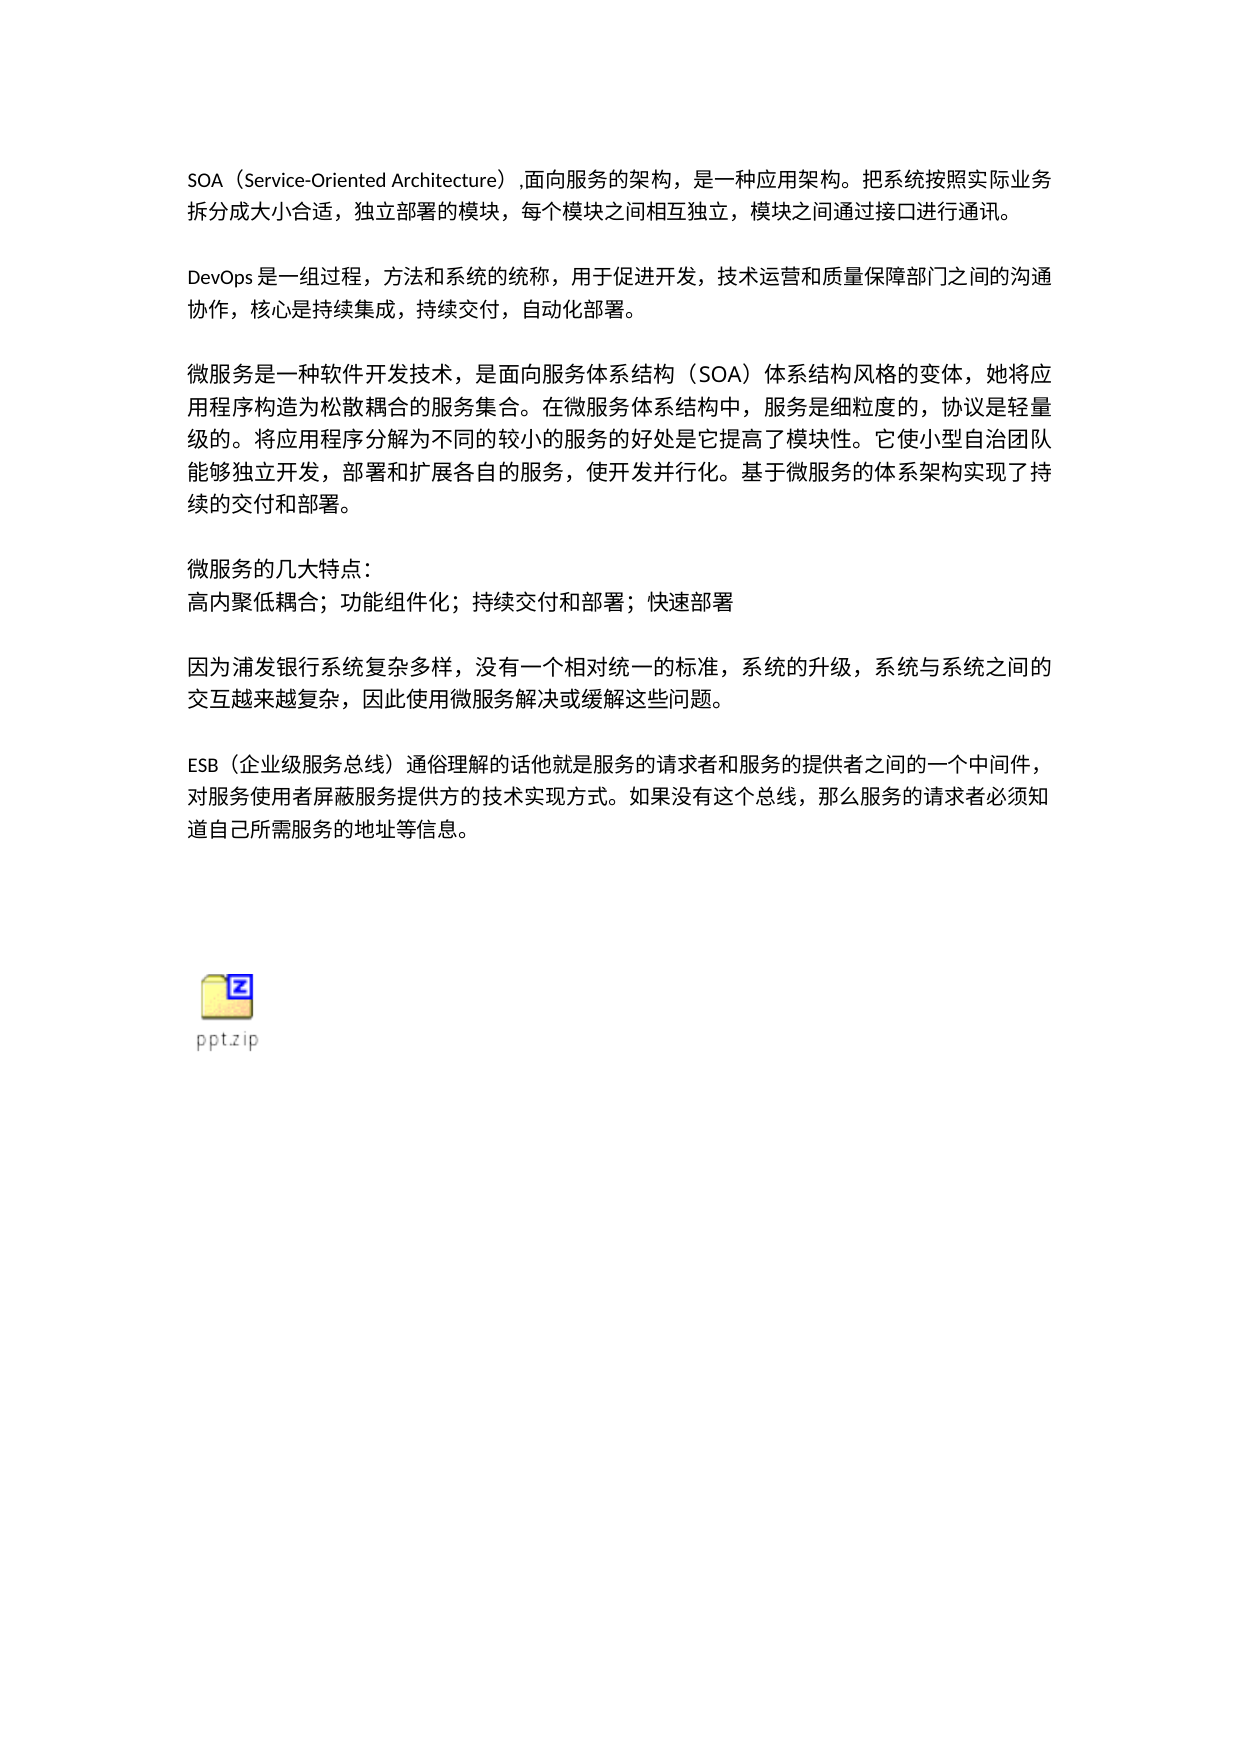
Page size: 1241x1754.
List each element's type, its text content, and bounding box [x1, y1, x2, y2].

text 微服务的几大特点： [187, 552, 1053, 584]
text SOA（Service-Oriented Architecture）,面向服务的架构，是一种应用架构。把系统按照实际业务拆分成大小合适，独立部署的模块，每个模块之间相互独立，模块之间通过接口进行通讯。 [187, 162, 1053, 227]
text 因为浦发银行系统复杂多样，没有一个相对统一的标准，系统的升级，系统与系统之间的交互越来越复杂，因此使用微服务解决或缓解这些问题。 [187, 649, 1053, 714]
text ESB（企业级服务总线）通俗理解的话他就是服务的请求者和服务的提供者之间的一个中间件，对服务使用者屏蔽服务提供方的技术实现方式。如果没有这个总线，那么服务的请求者必须知道自己所需服务的地址等信息。 [187, 747, 1053, 844]
text 高内聚低耦合；功能组件化；持续交付和部署；快速部署 [187, 584, 1053, 617]
text DevOps是一组过程，方法和系统的统称，用于促进开发，技术运营和质量保障部门之间的沟通协作，核心是持续集成，持续交付，自动化部署。 [187, 259, 1053, 324]
text 微服务是一种软件开发技术，是面向服务体系结构（SOA）体系结构风格的变体，她将应用程序构造为松散耦合的服务集合。在微服务体系结构中，服务是细粒度的，协议是轻量级的。将应用程序分解为不同的较小的服务的好处是它提高了模块性。它使小型自治团队能够独立开发，部署和扩展各自的服务，使开发并行化。基于微服务的体系架构实现了持续的交付和部署。 [187, 357, 1053, 519]
